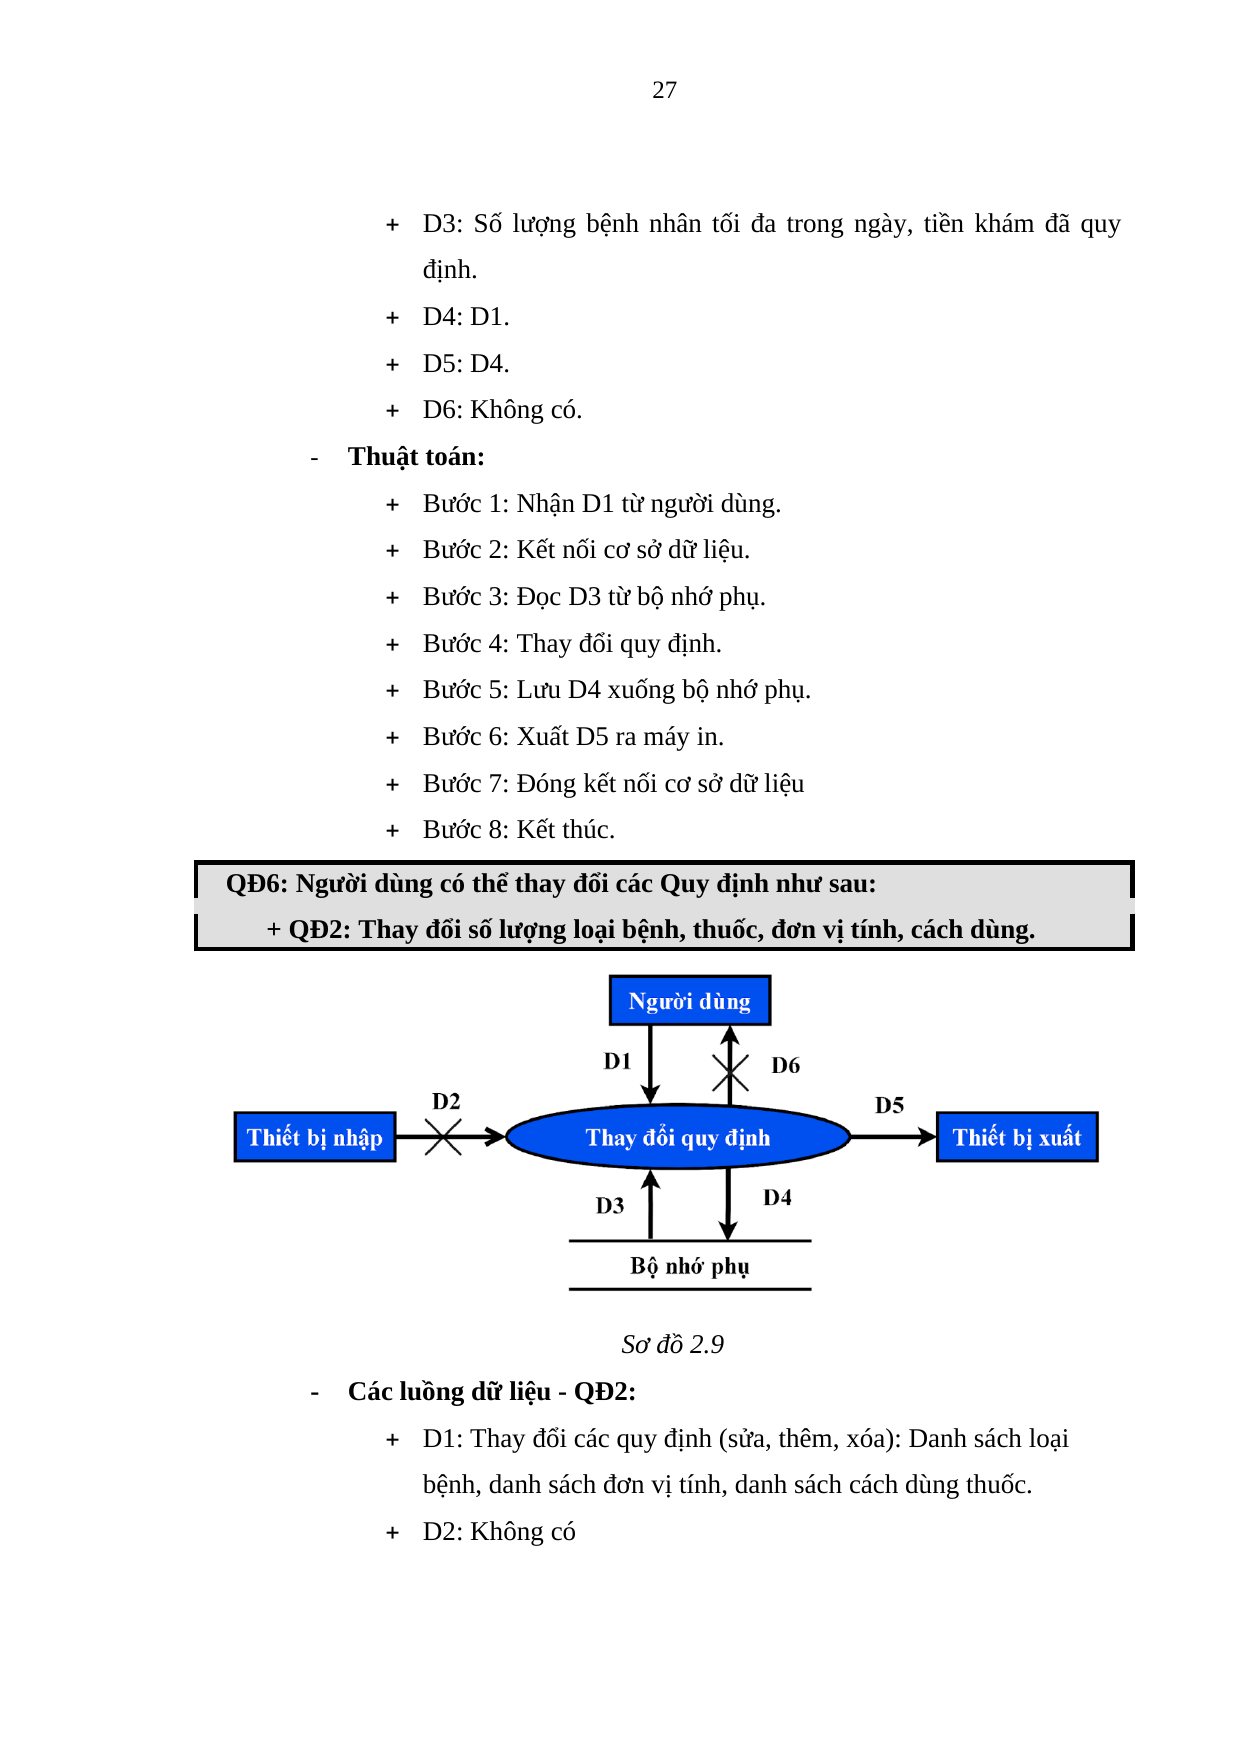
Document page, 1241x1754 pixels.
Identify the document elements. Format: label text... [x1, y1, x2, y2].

list Bước 5: Lưu D4 xuống bộ nhớ phụ. [385, 673, 1122, 704]
picture [225, 967, 1106, 1298]
list Thuật toán: [310, 440, 1122, 471]
list Bước 8: Kết thúc. [385, 813, 1122, 844]
text + QĐ2: Thay đổi số lượng loại bệnh, thuốc, đơn vị tính, cách dùng. [194, 913, 1134, 947]
list D2: Không có [385, 1515, 1122, 1546]
list Bước 3: Đọc D3 từ bộ nhớ phụ. [385, 580, 1122, 611]
list Bước 1: Nhận D1 từ người dùng. [385, 487, 1122, 518]
list D5: D4. [385, 347, 1122, 378]
text Sơ đồ 2.9 [207, 1328, 1122, 1359]
list D4: D1. [385, 300, 1122, 331]
list D1: Thay đổi các quy định (sửa, thêm, xóa): Danh sách loại bệnh, danh sách đơn vị tính, danh sách cách dùng thuốc. [385, 1422, 1122, 1499]
list D6: Không có. [385, 393, 1122, 424]
list Bước 2: Kết nối cơ sở dữ liệu. [385, 533, 1122, 564]
list Bước 6: Xuất D5 ra máy in. [385, 720, 1122, 751]
list Bước 4: Thay đổi quy định. [385, 627, 1122, 658]
list Bước 7: Đóng kết nối cơ sở dữ liệu [385, 767, 1122, 798]
list Các luồng dữ liệu - QĐ2: [310, 1375, 1122, 1406]
list D3: Số lượng bệnh nhân tối đa trong ngày, tiền khám đã quy định. [385, 207, 1122, 284]
text QĐ6: Người dùng có thể thay đổi các Quy định như sau: [198, 865, 1130, 898]
